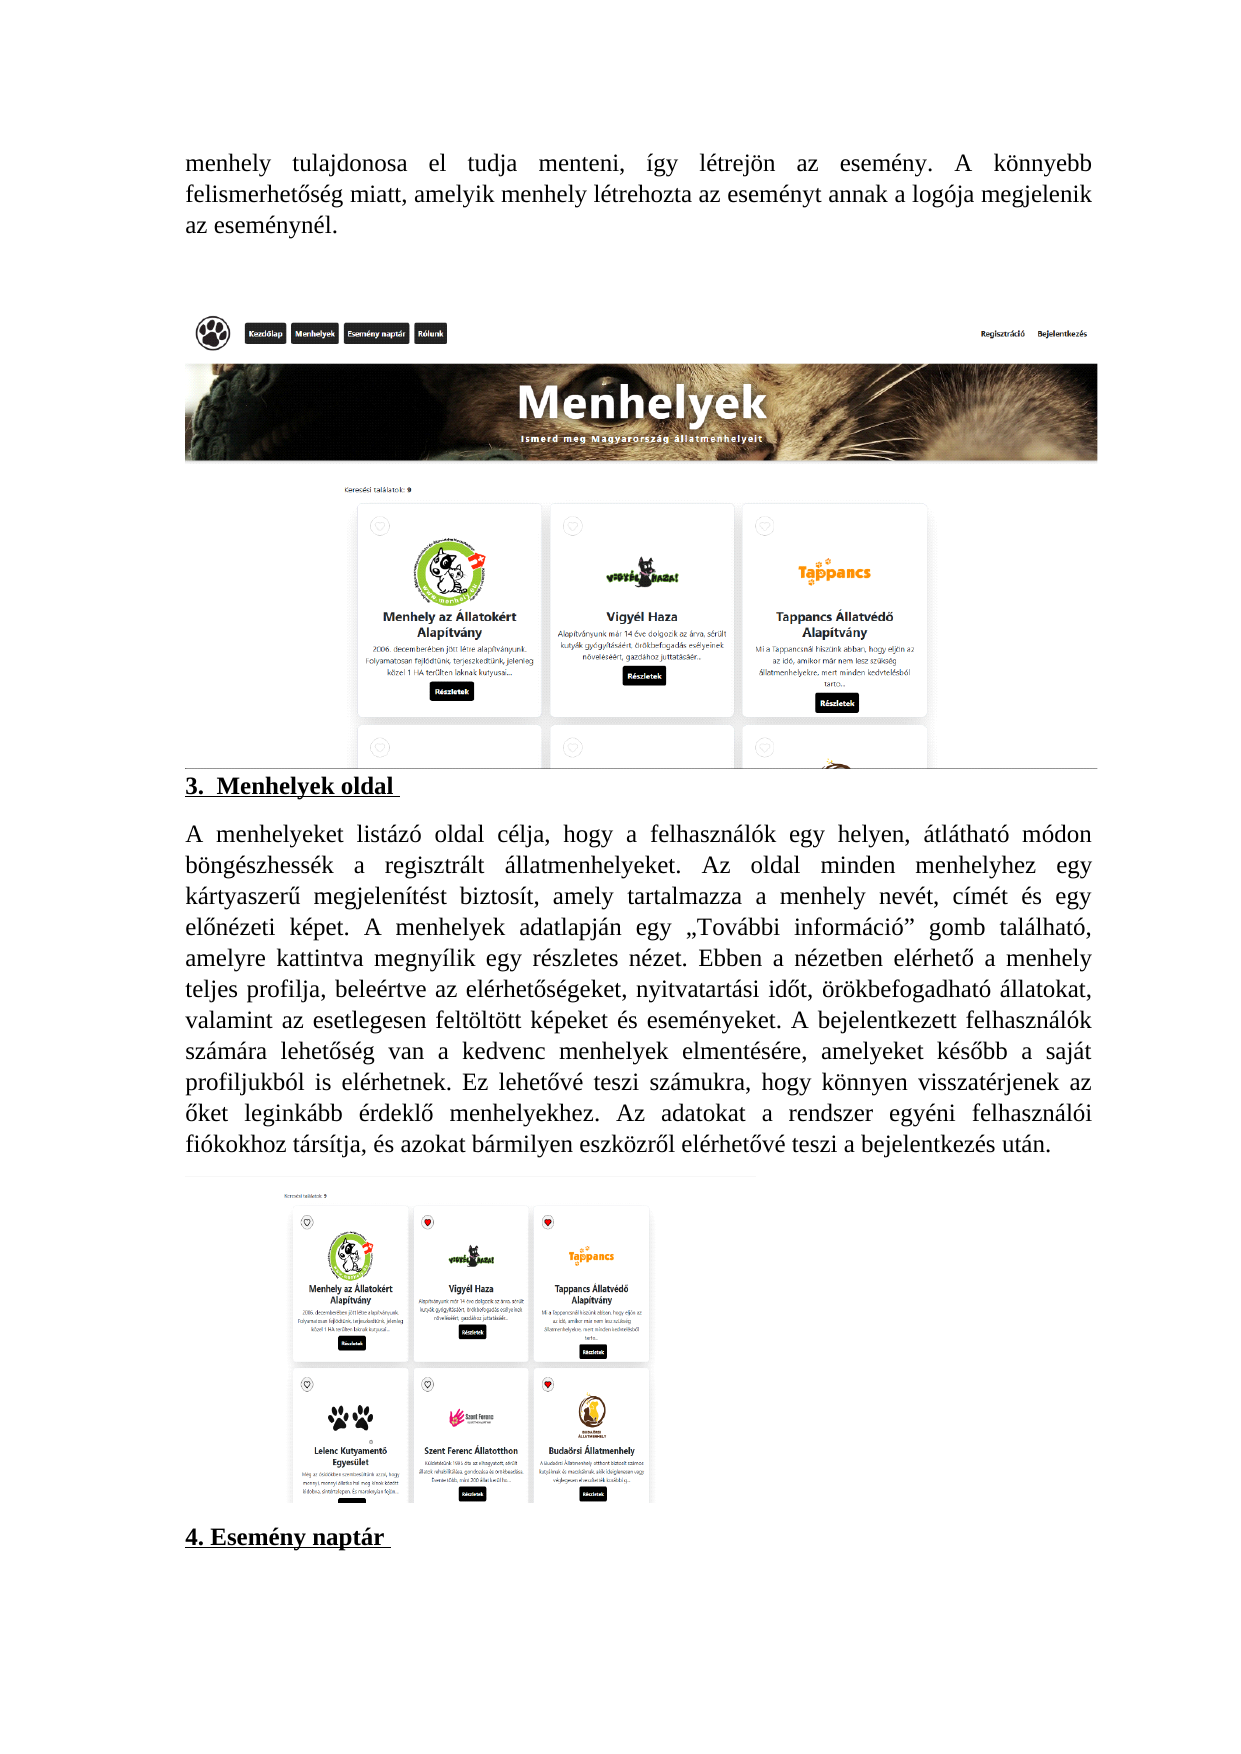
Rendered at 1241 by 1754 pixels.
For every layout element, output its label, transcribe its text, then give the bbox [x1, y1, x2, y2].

text A menhelyeket listázó oldal célja, hogy a felhasználók egy helyen, átlátható módon böngészhessék a regisztrált állatmenhelyeket. Az oldal minden menhelyhez egy kártyaszerű megjelenítést biztosít, amely tartalmazza a menhely nevét, címét és egy előnézeti képet. A menhelyek adatlapján egy „További információ” gomb található, amelyre kattintva megnyílik egy részletes nézet. Ebben a nézetben elérhető a menhely teljes profilja, beleértve az elérhetőségeket, nyitvatartási időt, örökbefogadható állatokat, valamint az esetlegesen feltöltött képeket és eseményeket. A bejelentkezett felhasználók számára lehetőség van a kedvenc menhelyek elmentésére, amelyeket később a saját profiljukból is elérhetnek. Ez lehetővé teszi számukra, hogy könnyen visszatérjenek az őket leginkább érdeklő menhelyekhez. Az adatokat a rendszer egyéni felhasználói fiókokhoz társítja, és azokat bármilyen eszközről elérhetővé teszi a bejelentkezés után. [185, 819, 1093, 1158]
text 3. Menhelyek oldal [185, 769, 1093, 800]
picture [185, 305, 1098, 769]
picture [185, 1176, 756, 1503]
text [185, 148, 1093, 238]
text 4. Esemény naptár [185, 1522, 1093, 1550]
